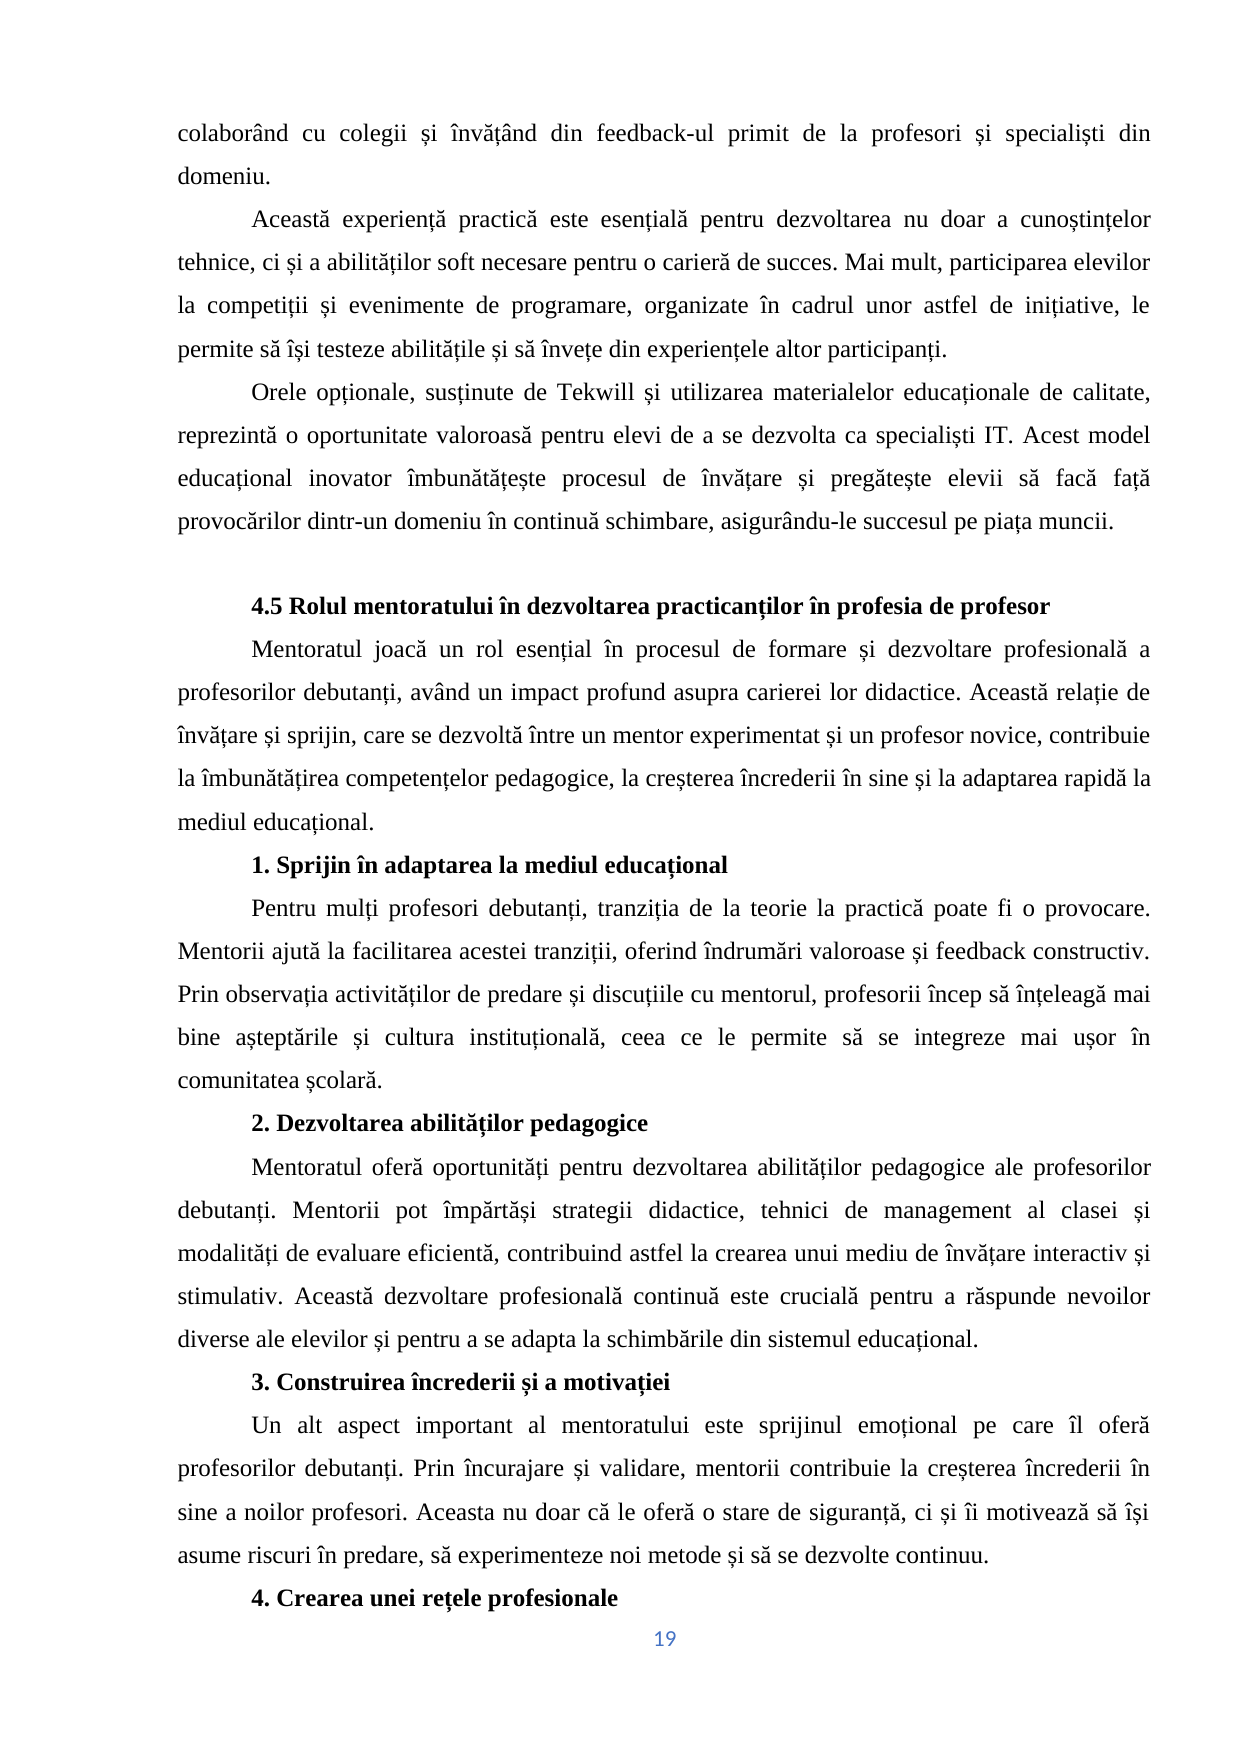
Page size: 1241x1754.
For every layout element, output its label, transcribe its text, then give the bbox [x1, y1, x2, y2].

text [177, 118, 1152, 190]
text 2. Dezvoltarea abilităților pedagogice [177, 1108, 1152, 1137]
text Pentru mulți profesori debutanți, tranziția de la teorie la practică poate fi o provocare. Mentorii ajută la facilitarea acestei tranziții, oferind îndrumări valoroase și feedback constructiv. Prin observația activităților de predare și discuțiile cu mentorul, profesorii încep să înțeleagă mai bine așteptările și cultura instituțională, ceea ce le permite să se integreze mai ușor în comunitatea școlară. [177, 893, 1152, 1094]
text 4.5 Rolul mentoratului în dezvoltarea practicanților în profesia de profesor [177, 591, 1152, 620]
text Un alt aspect important al mentoratului este sprijinul emoțional pe care îl oferă profesorilor debutanți. Prin încurajare și validare, mentorii contribuie la creșterea încrederii în sine a noilor profesori. Aceasta nu doar că le oferă o stare de siguranță, ci și îi motivează să își asume riscuri în predare, să experimenteze noi metode și să se dezvolte continuu. [177, 1410, 1152, 1568]
text Mentoratul joacă un rol esențial în procesul de formare și dezvoltare profesională a profesorilor debutanți, având un impact profund asupra carierei lor didactice. Această relație de învățare și sprijin, care se dezvoltă între un mentor experimentat și un profesor novice, contribuie la îmbunătățirea competențelor pedagogice, la creșterea încrederii în sine și la adaptarea rapidă la mediul educațional. [177, 634, 1152, 835]
text Orele opționale, susținute de Tekwill și utilizarea materialelor educaționale de calitate, reprezintă o oportunitate valoroasă pentru elevi de a se dezvolta ca specialiști IT. Acest model educațional inovator îmbunătățește procesul de învățare și pregătește elevii să facă față provocărilor dintr-un domeniu în continuă schimbare, asigurându-le succesul pe piața muncii. [177, 377, 1152, 577]
text Mentoratul oferă oportunități pentru dezvoltarea abilităților pedagogice ale profesorilor debutanți. Mentorii pot împărtăși strategii didactice, tehnici de management al clasei și modalități de evaluare eficientă, contribuind astfel la crearea unui mediu de învățare interactiv și stimulativ. Această dezvoltare profesională continuă este crucială pentru a răspunde nevoilor diverse ale elevilor și pentru a se adapta la schimbările din sistemul educațional. [177, 1152, 1152, 1353]
text Această experiență practică este esențială pentru dezvoltarea nu doar a cunoștințelor tehnice, ci și a abilităților soft necesare pentru o carieră de succes. Mai mult, participarea elevilor la competiții și evenimente de programare, organizate în cadrul unor astfel de inițiative, le permite să își testeze abilitățile și să învețe din experiențele altor participanți. [177, 204, 1152, 362]
text 1. Sprijin în adaptarea la mediul educațional [177, 850, 1152, 878]
text 3. Construirea încrederii și a motivației [177, 1367, 1152, 1396]
text 4. Crearea unei rețele profesionale [177, 1583, 1152, 1612]
